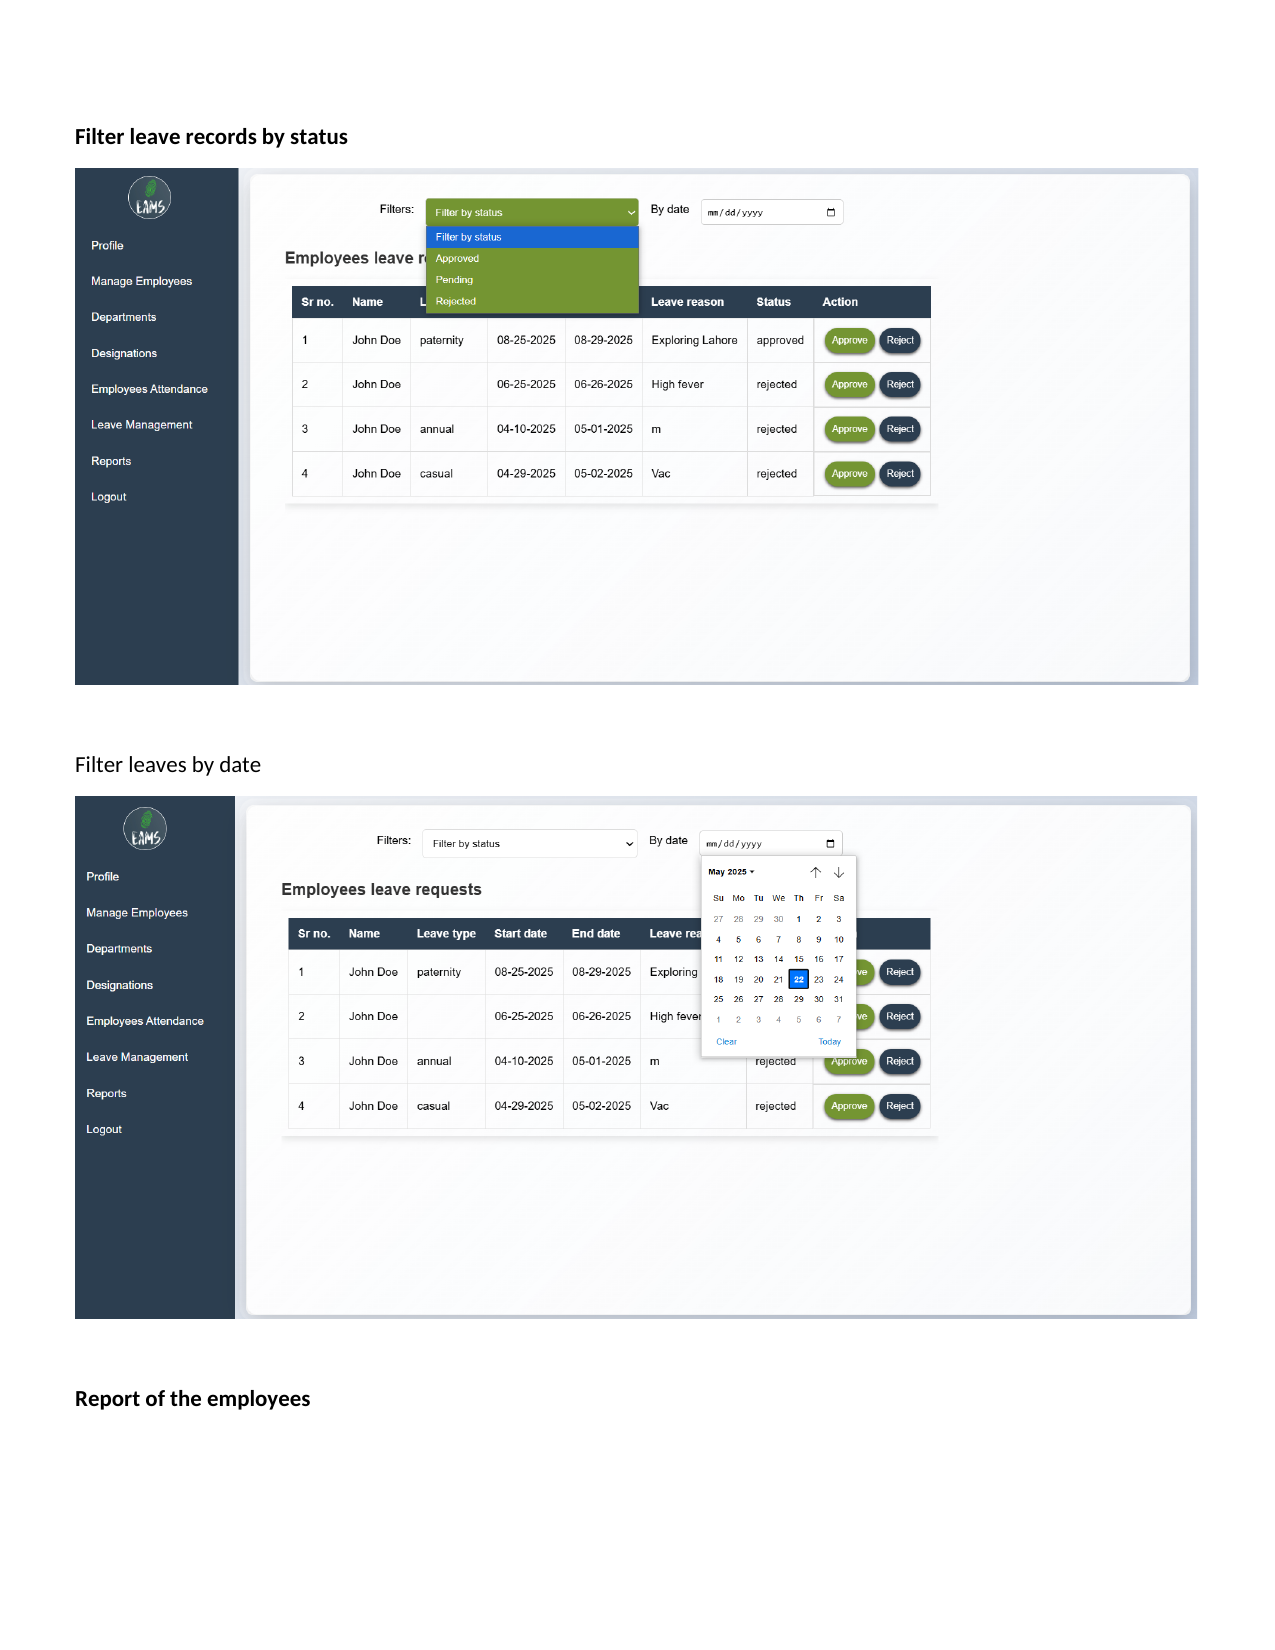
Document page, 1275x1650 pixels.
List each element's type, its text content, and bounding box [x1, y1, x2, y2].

picture [75, 796, 1198, 1319]
text Filter leaves by date [75, 750, 1200, 778]
text Report of the employees [75, 1384, 1200, 1412]
text Filter leave records by status [75, 122, 1200, 150]
picture [75, 168, 1199, 685]
